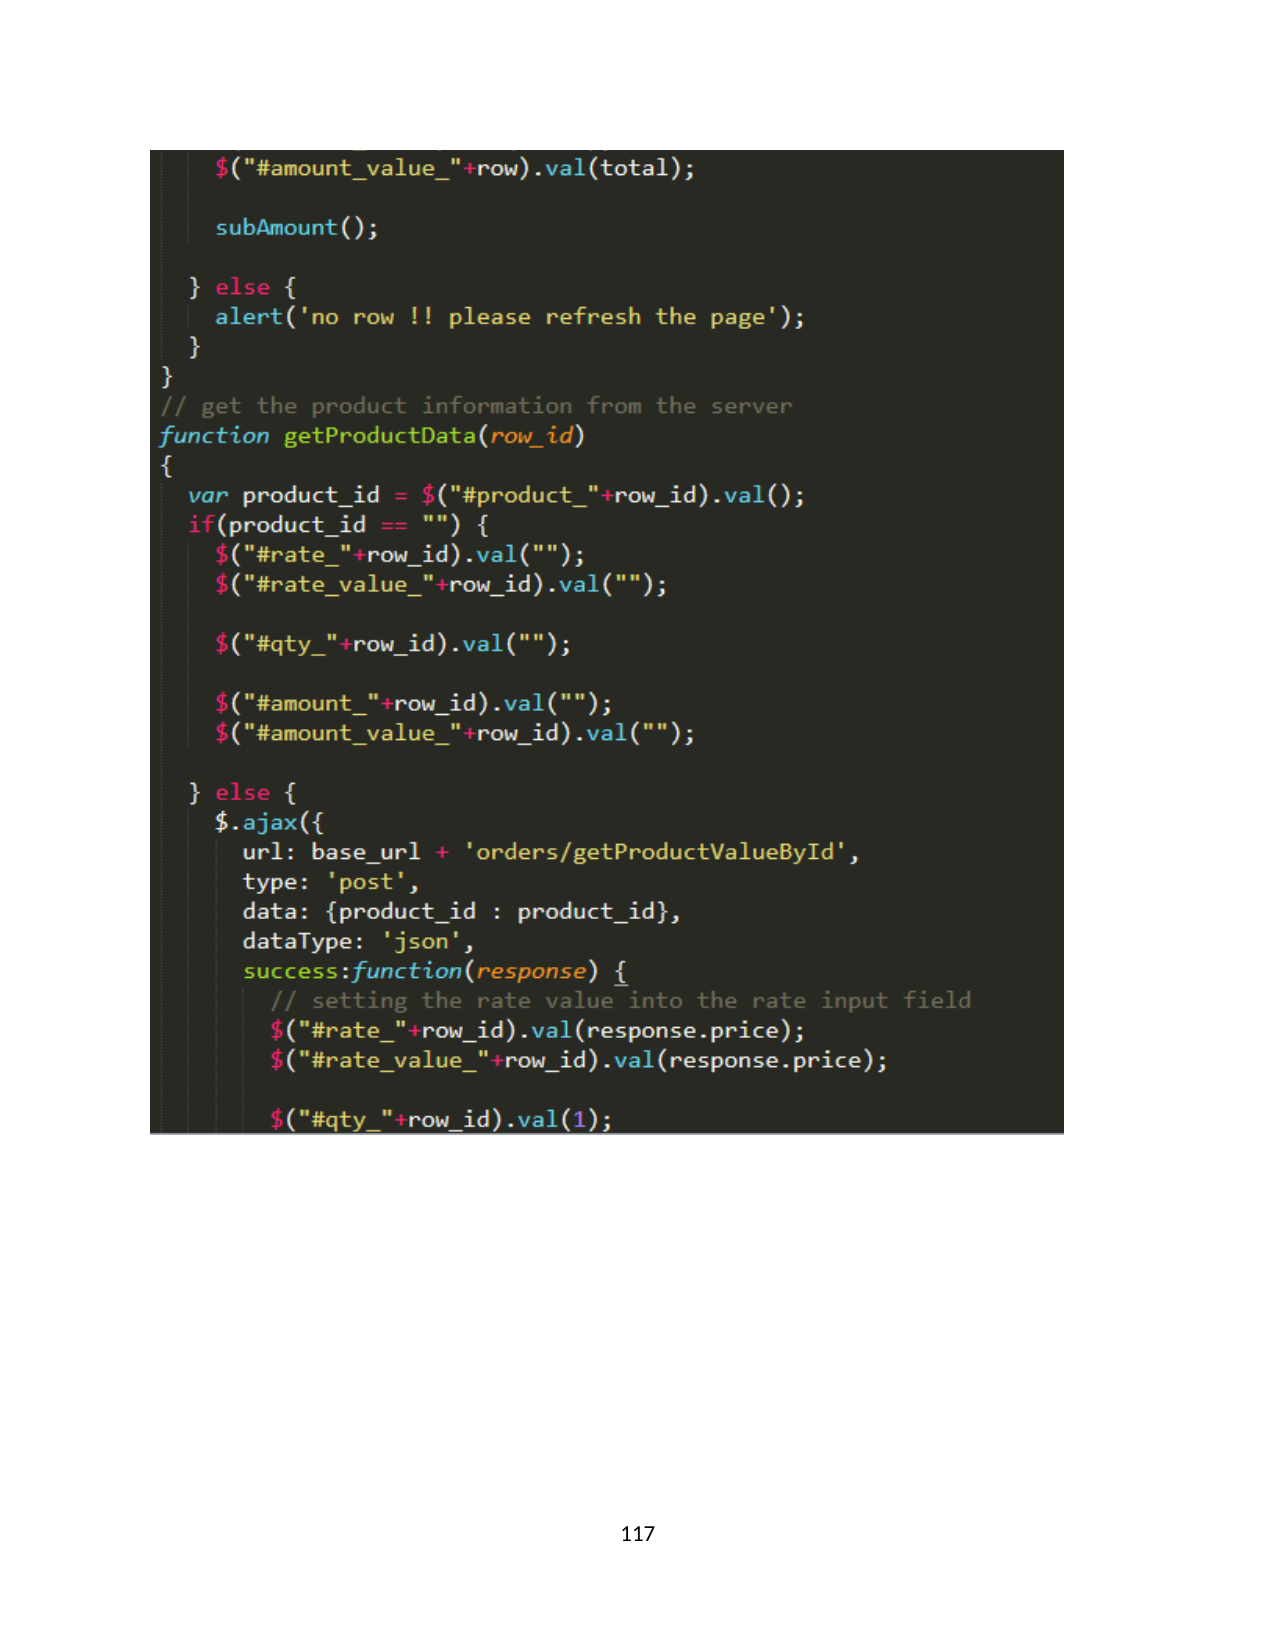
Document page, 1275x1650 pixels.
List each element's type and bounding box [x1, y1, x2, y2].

picture [150, 150, 1064, 1135]
